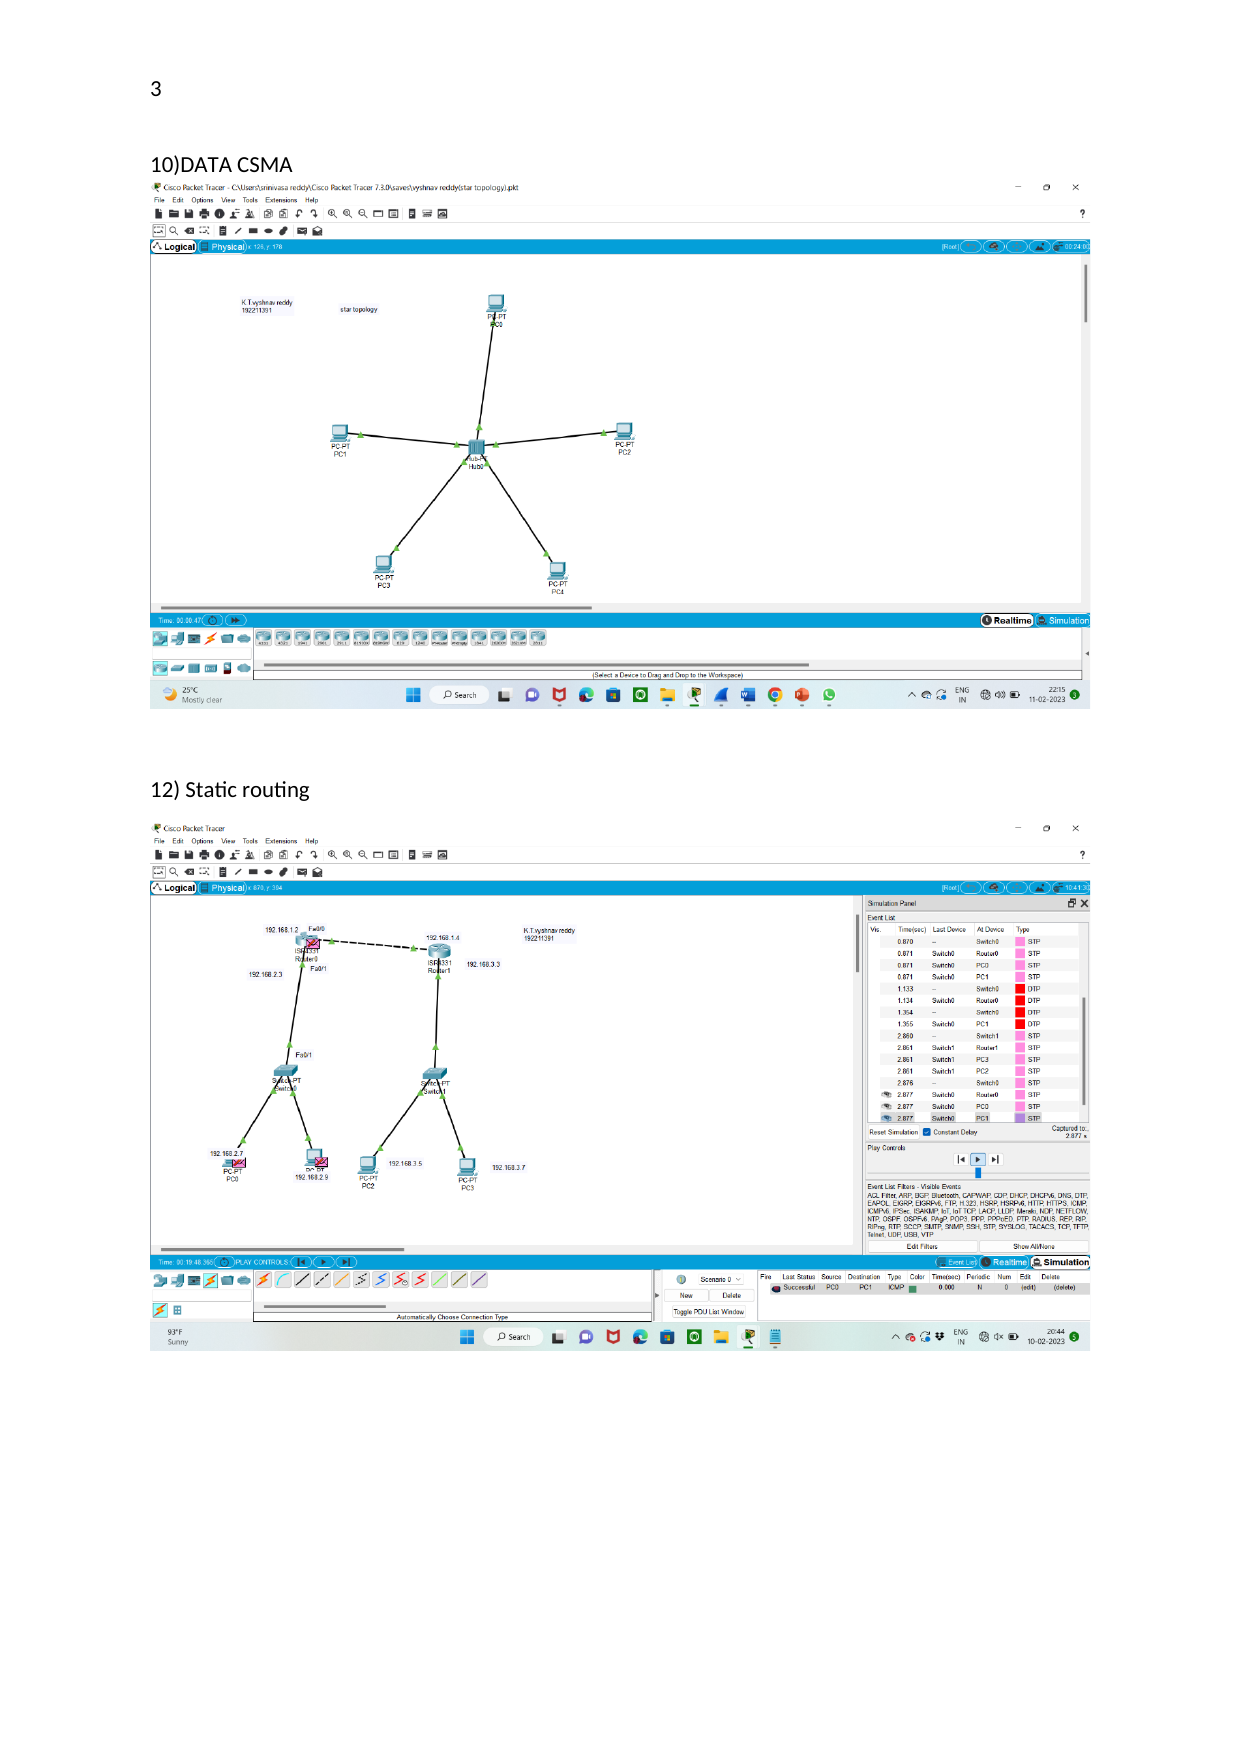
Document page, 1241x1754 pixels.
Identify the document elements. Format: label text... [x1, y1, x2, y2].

picture [982, 1258, 990, 1266]
picture [150, 180, 1091, 709]
picture [150, 821, 1091, 1351]
picture [990, 243, 997, 249]
text 10)DATA CSMA [150, 150, 1090, 180]
text 12) Static routing [150, 775, 1090, 803]
picture [1006, 1260, 1016, 1265]
picture [936, 1257, 945, 1266]
picture [990, 884, 997, 891]
picture [1039, 617, 1045, 624]
